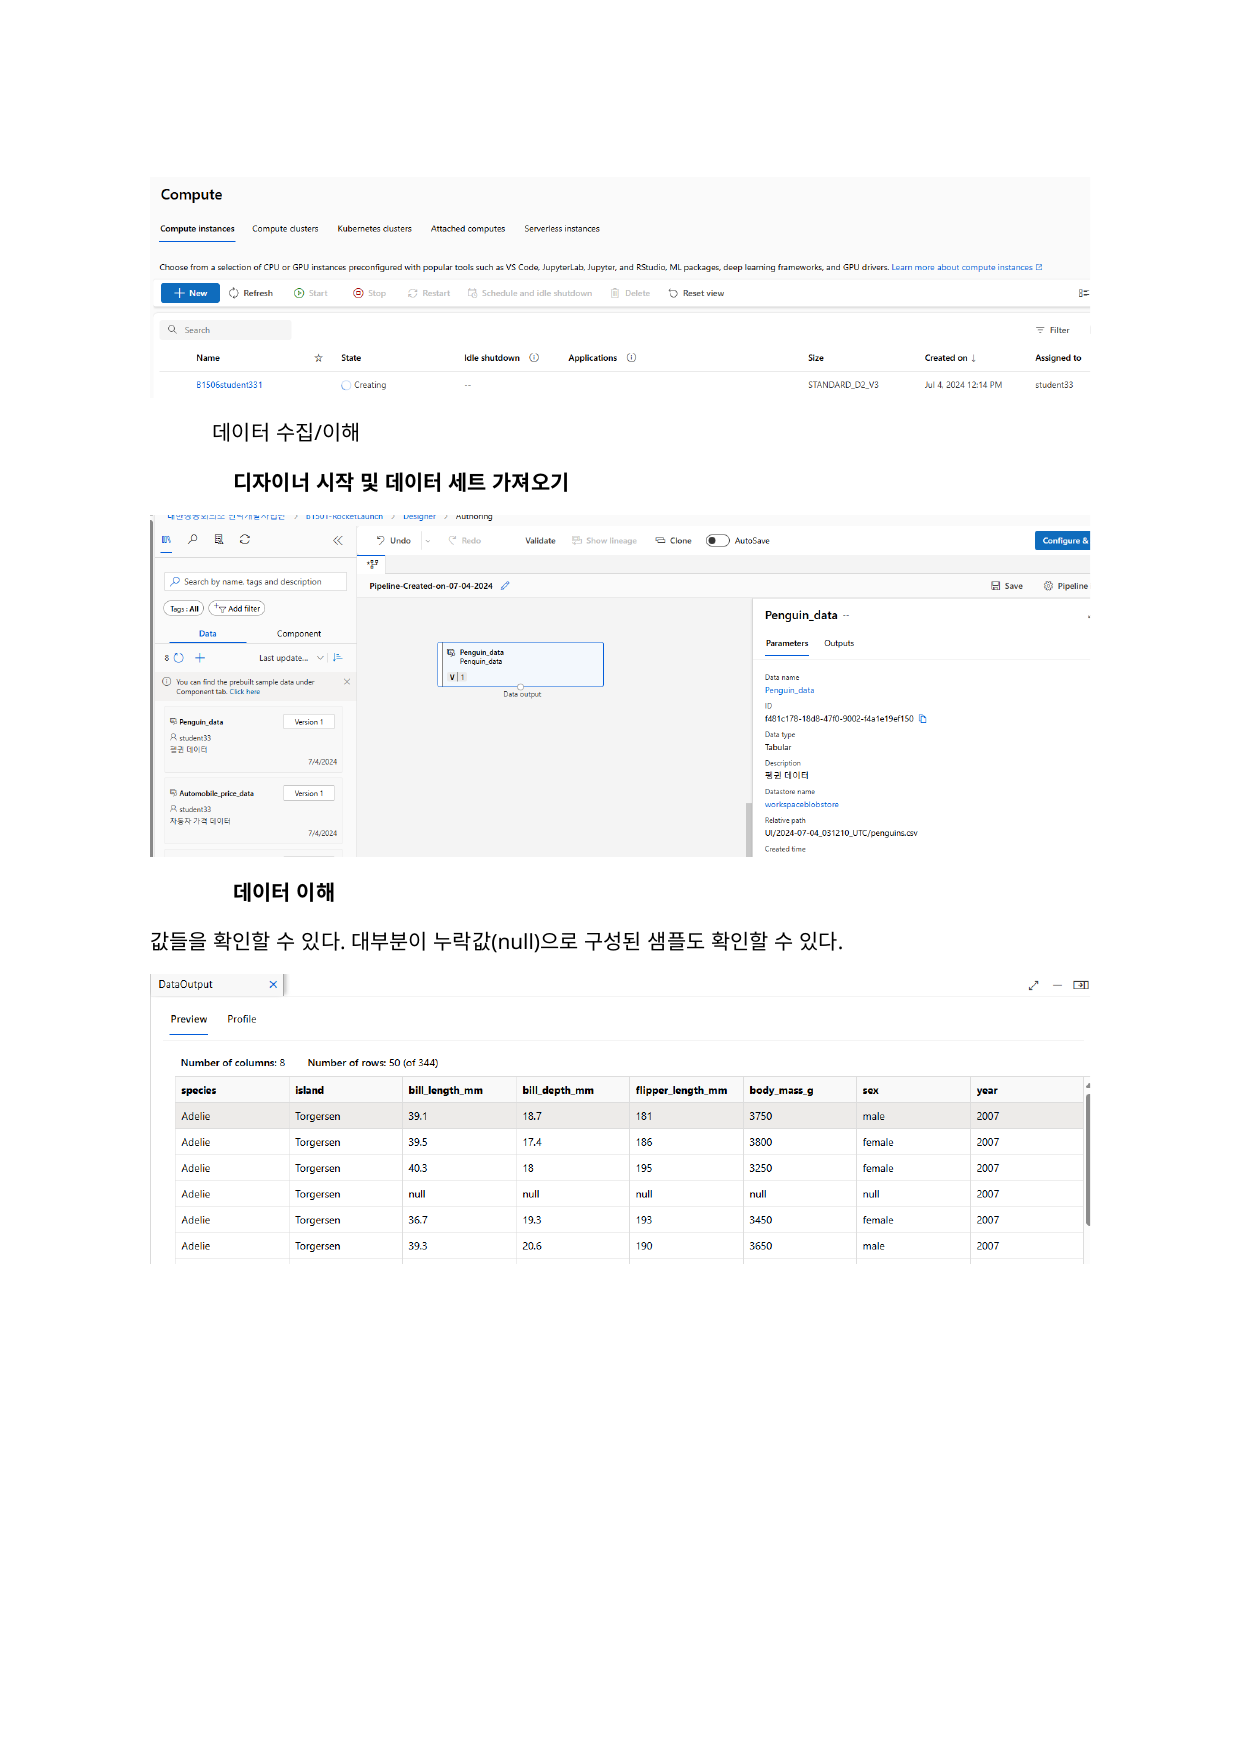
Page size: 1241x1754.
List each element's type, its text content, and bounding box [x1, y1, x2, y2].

picture [150, 177, 1091, 398]
subtitle 디자이너 시작 및 데이터 세트 가져오기 [233, 466, 1090, 496]
subtitle 데이터 수집/이해 [212, 416, 1090, 447]
picture [150, 974, 1091, 1264]
picture [150, 515, 1091, 857]
text 값들을 확인할 수 있다. 대부분이 누락값(null)으로 구성된 샘플도 확인할 수 있다. [150, 925, 1090, 956]
subtitle 데이터 이해 [233, 876, 1090, 906]
